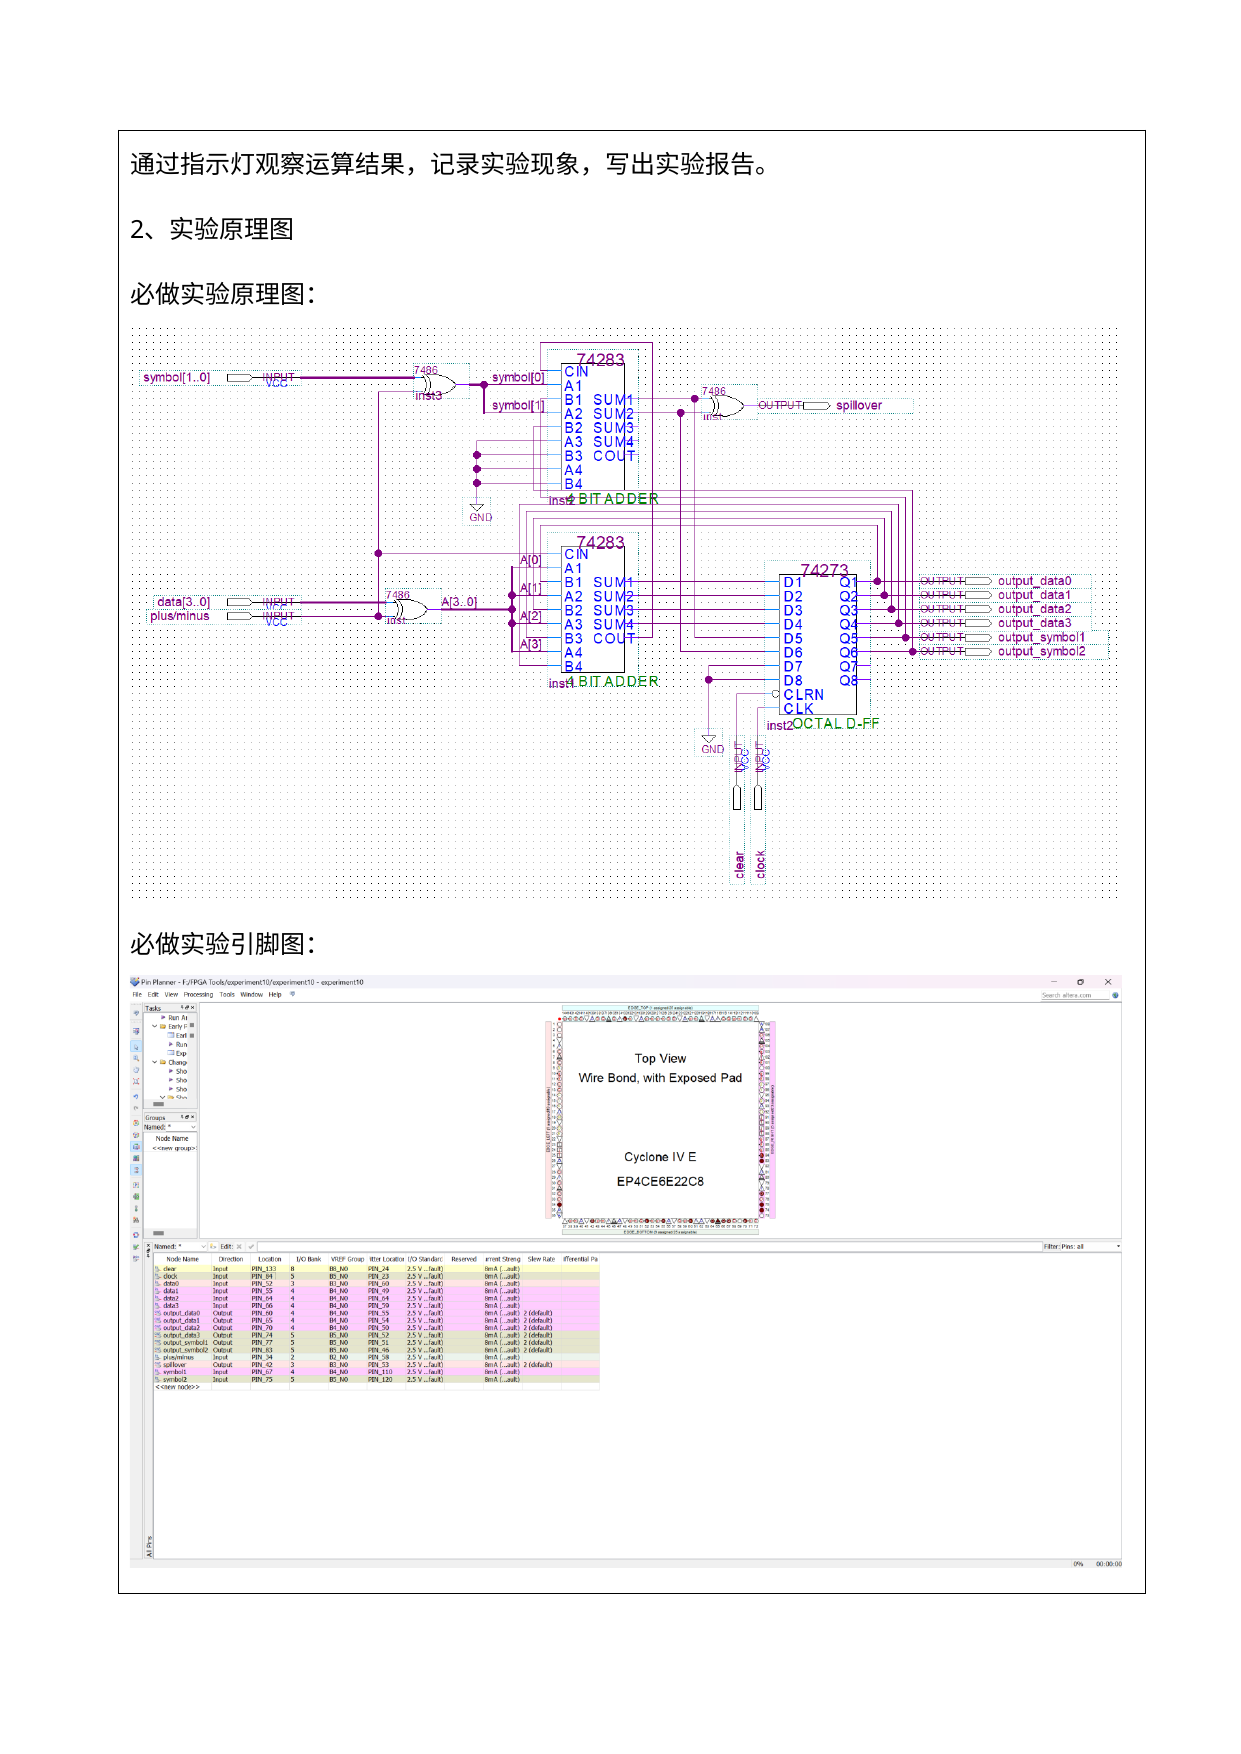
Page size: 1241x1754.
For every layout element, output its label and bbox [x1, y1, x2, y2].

picture [129, 325, 1122, 903]
picture [129, 975, 1122, 1568]
table_cell [119, 131, 1145, 1593]
